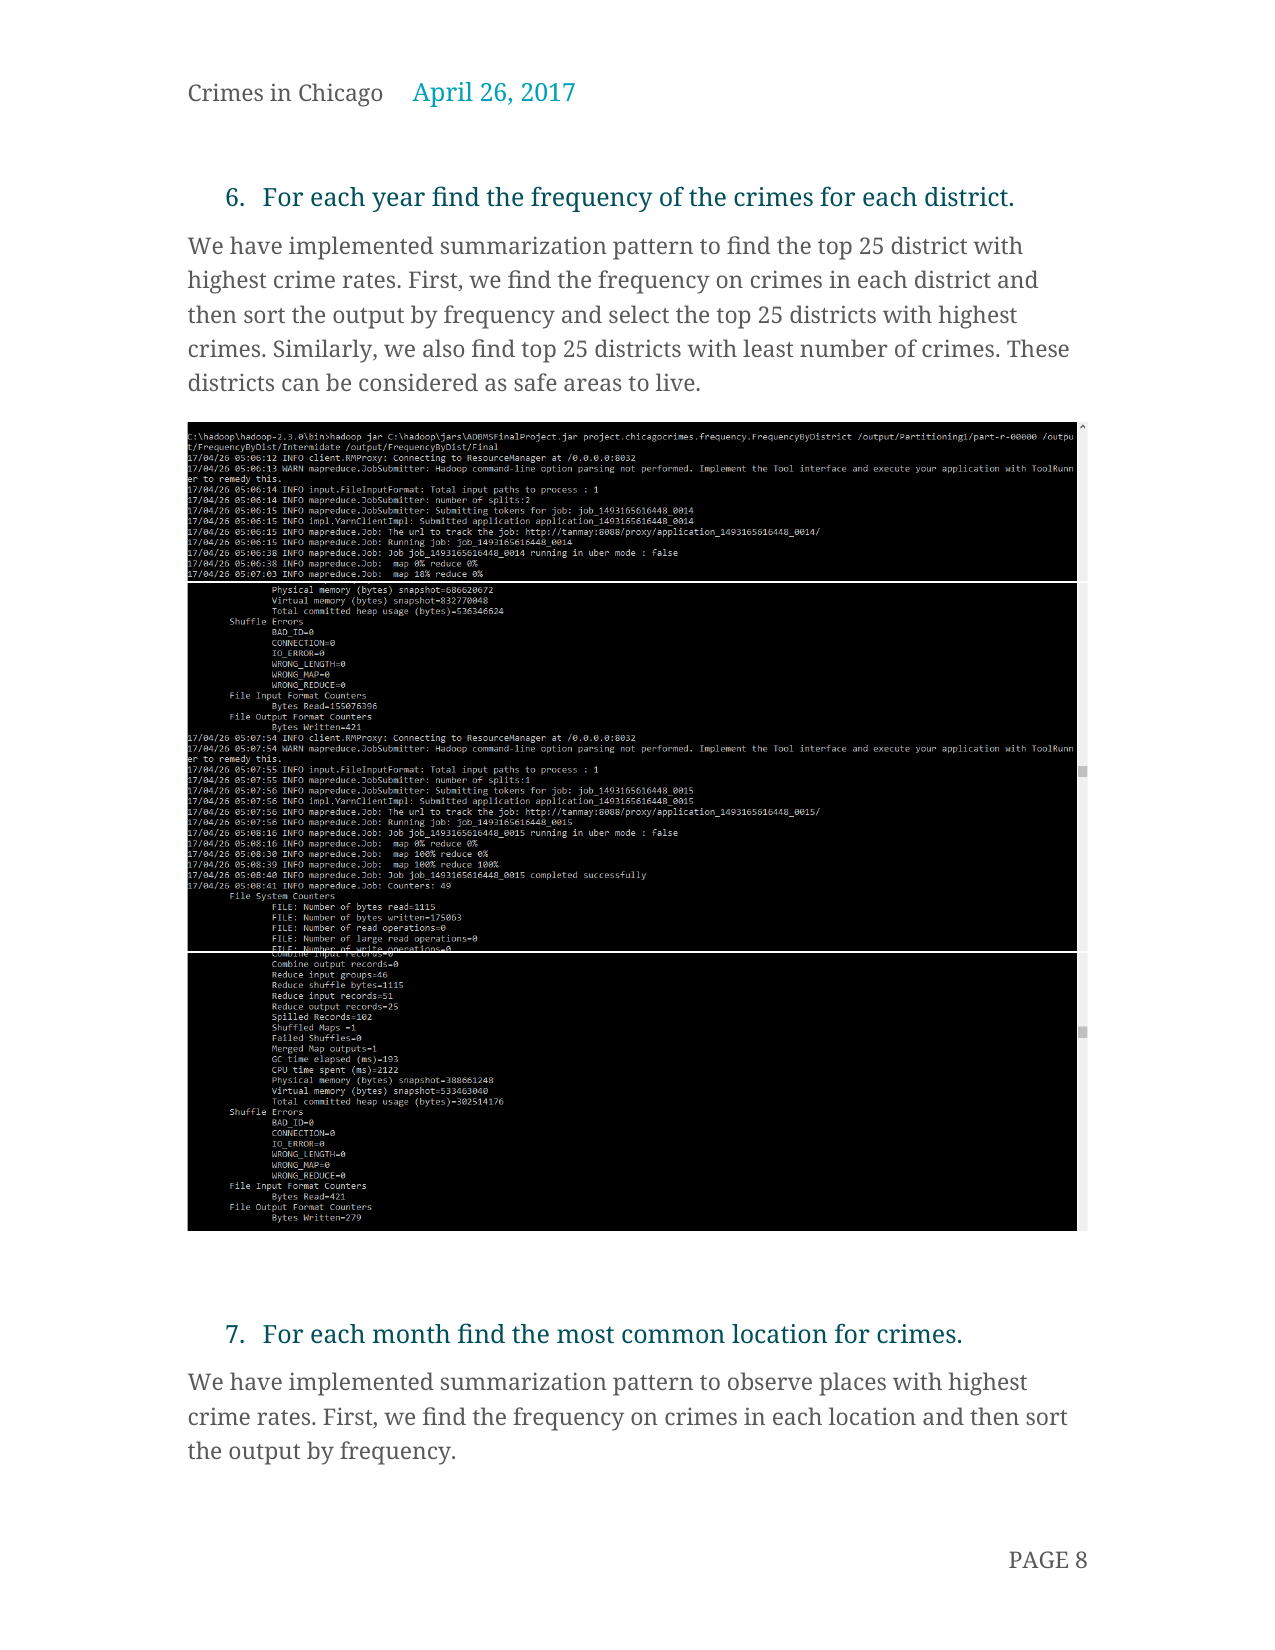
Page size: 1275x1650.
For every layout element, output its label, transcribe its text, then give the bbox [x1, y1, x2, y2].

picture [187, 422, 1088, 581]
picture [187, 953, 1088, 1231]
subtitle For each year find the frequency of the crimes for each district. [225, 180, 1087, 214]
picture [187, 583, 1088, 951]
text We have implemented summarization pattern to find the top 25 district with highest crime rates. First, we find the frequency on crimes in each district and then sort the output by frequency and select the top 25 districts with highest crimes. Similarly, we also find top 25 districts with least number of crimes. These districts can be considered as safe areas to live. [187, 230, 1087, 399]
subtitle For each month find the most common location for crimes. [225, 1316, 1087, 1350]
